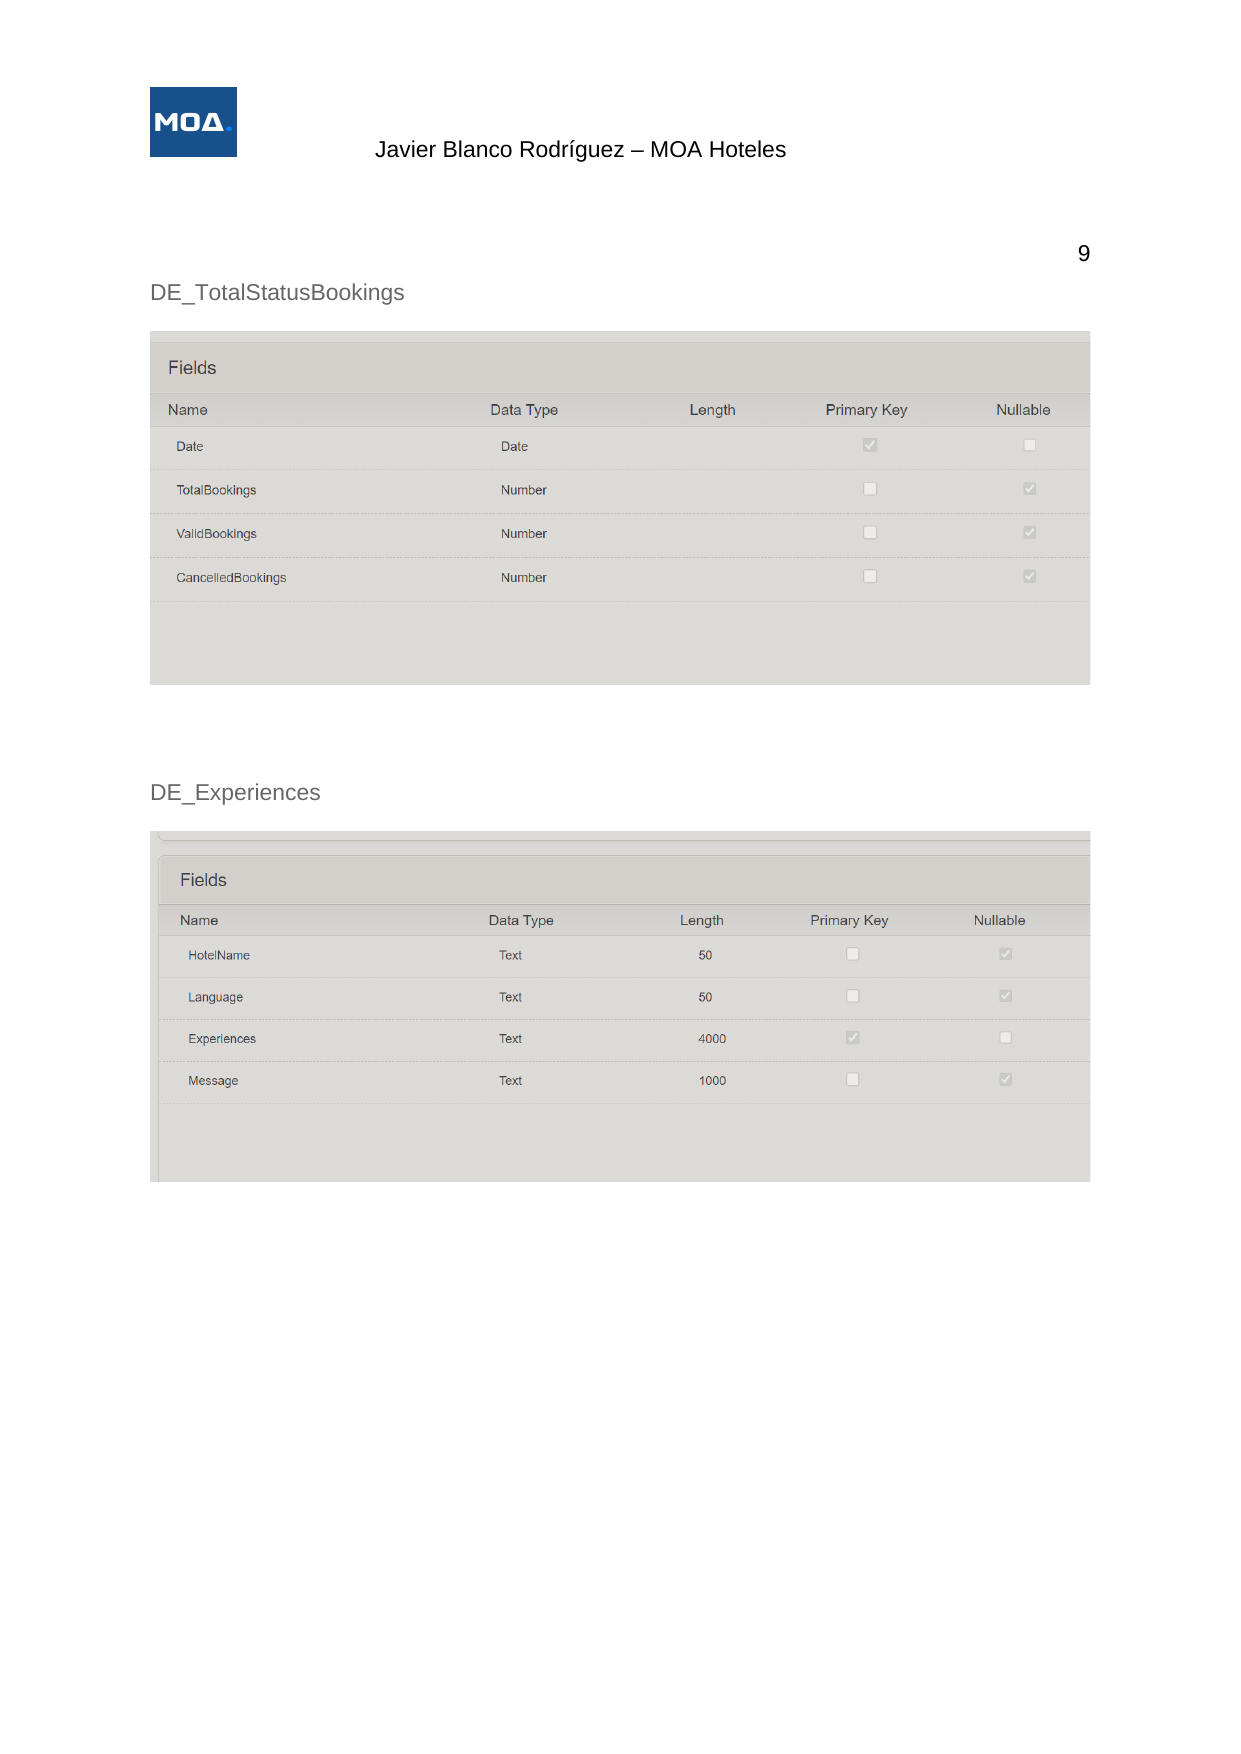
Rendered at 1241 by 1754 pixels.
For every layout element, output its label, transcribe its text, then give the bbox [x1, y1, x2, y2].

subtitle DE_Experiences [150, 779, 1090, 806]
picture [150, 331, 1091, 685]
picture [150, 831, 1091, 1182]
picture [150, 87, 237, 157]
subtitle DE_TotalStatusBookings [150, 279, 1090, 305]
